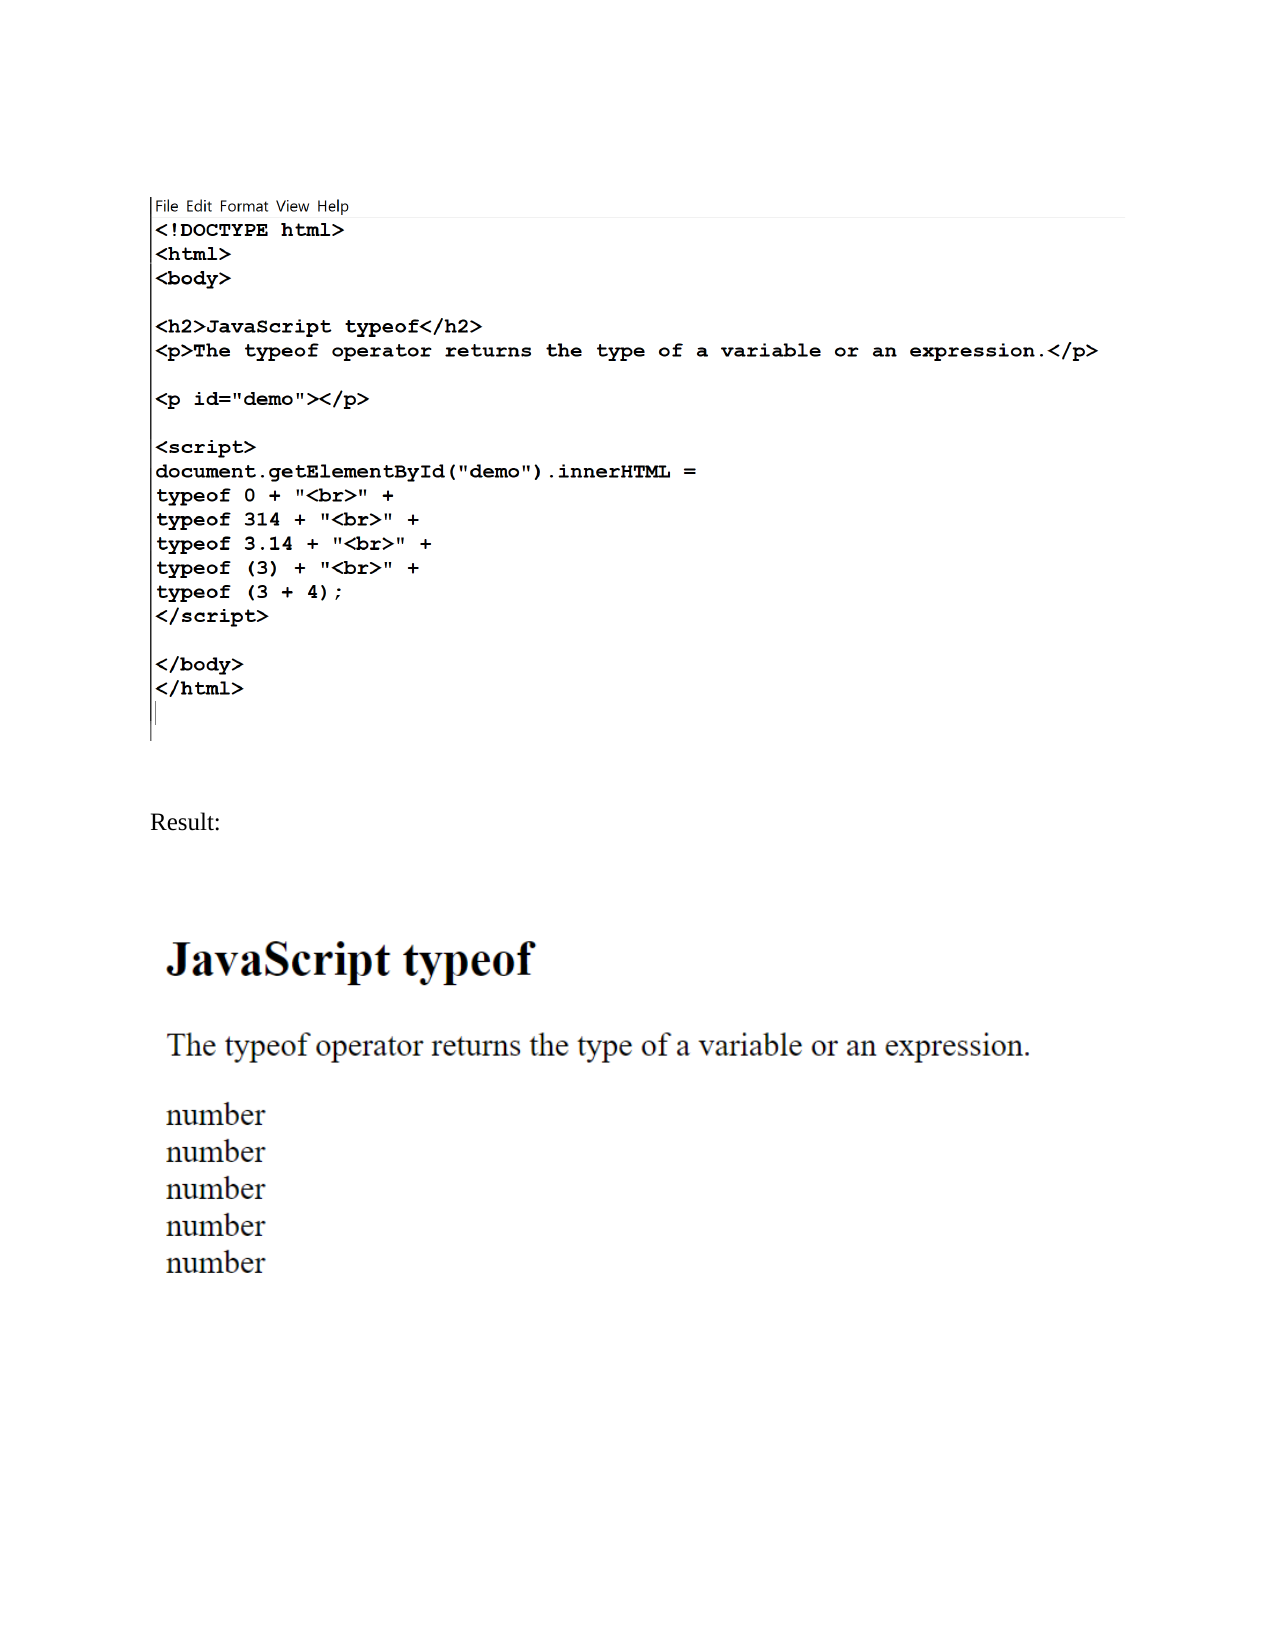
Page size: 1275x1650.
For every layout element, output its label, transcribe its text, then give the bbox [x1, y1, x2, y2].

picture [150, 197, 1125, 741]
picture [150, 902, 1125, 1325]
text Result: [150, 807, 1125, 836]
